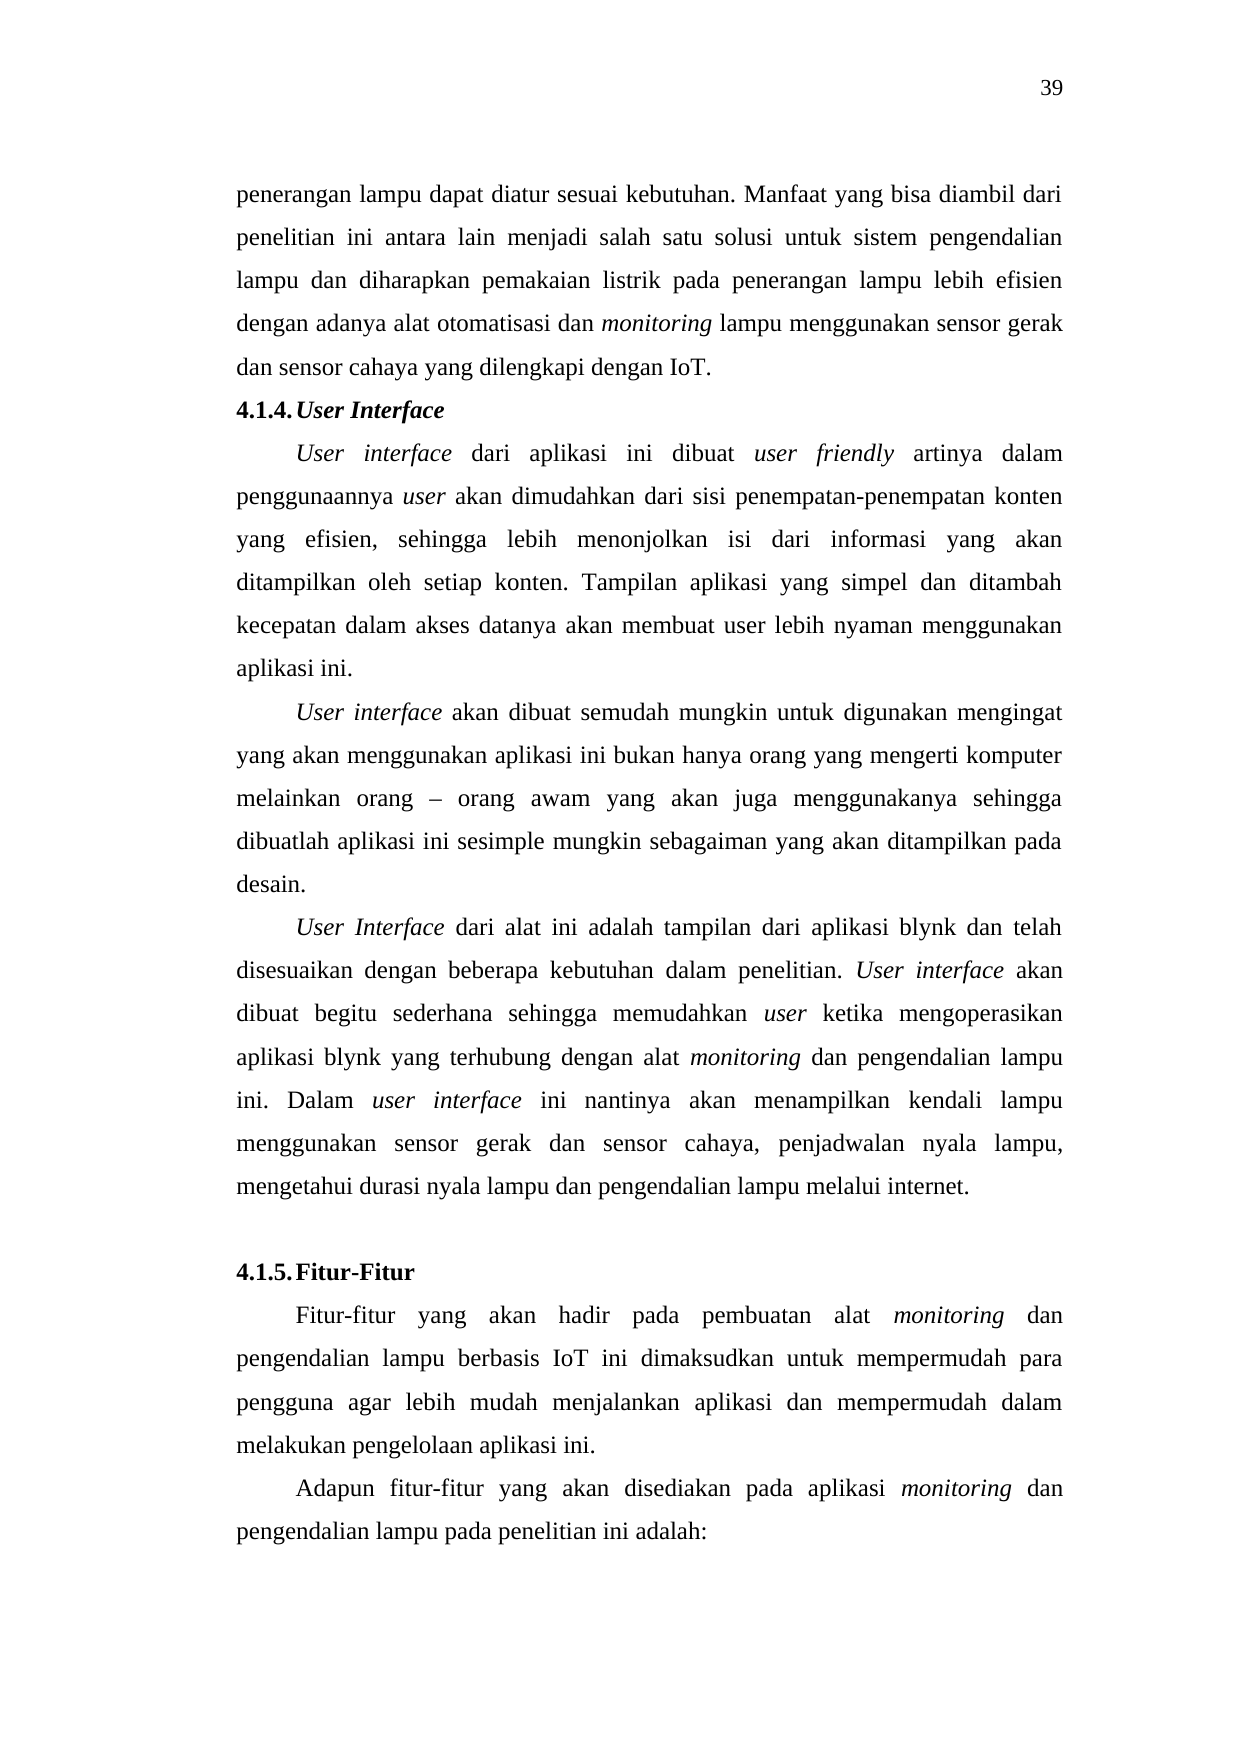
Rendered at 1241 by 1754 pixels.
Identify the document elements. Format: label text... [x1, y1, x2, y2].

text Fitur-fitur yang akan hadir pada pembuatan alat monitoring dan pengendalian lampu berbasis IoT ini dimaksudkan untuk mempermudah para pengguna agar lebih mudah menjalankan aplikasi dan mempermudah dalam melakukan pengelolaan aplikasi ini. [236, 1300, 1063, 1458]
text User interface akan dibuat semudah mungkin untuk digunakan mengingat yang akan menggunakan aplikasi ini bukan hanya orang yang mengerti komputer melainkan orang – orang awam yang akan juga menggunakanya sehingga dibuatlah aplikasi ini sesimple mungkin sebagaiman yang akan ditampilkan pada desain. [236, 697, 1063, 898]
list User interface dari aplikasi ini dibuat user friendly artinya dalam penggunaannya user akan dimudahkan dari sisi penempatan-penempatan konten yang efisien, sehingga lebih menonjolkan isi dari informasi yang akan ditampilkan oleh setiap konten. Tampilan aplikasi yang simpel dan ditambah kecepatan dalam akses datanya akan membuat user lebih nyaman menggunakan aplikasi ini. [236, 438, 1063, 682]
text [236, 179, 1063, 380]
text User Interface dari alat ini adalah tampilan dari aplikasi blynk dan telah disesuaikan dengan beberapa kebutuhan dalam penelitian. User interface akan dibuat begitu sederhana sehingga memudahkan user ketika mengoperasikan aplikasi blynk yang terhubung dengan alat monitoring dan pengendalian lampu ini. Dalam user interface ini nantinya akan menampilkan kendali lampu menggunakan sensor gerak dan sensor cahaya, penjadwalan nyala lampu, mengetahui durasi nyala lampu dan pengendalian lampu melalui internet. [236, 912, 1063, 1200]
subtitle Fitur-Fitur [236, 1257, 1063, 1286]
subtitle User Interface [236, 395, 1063, 423]
text Adapun fitur-fitur yang akan disediakan pada aplikasi monitoring dan pengendalian lampu pada penelitian ini adalah: [236, 1473, 1063, 1545]
